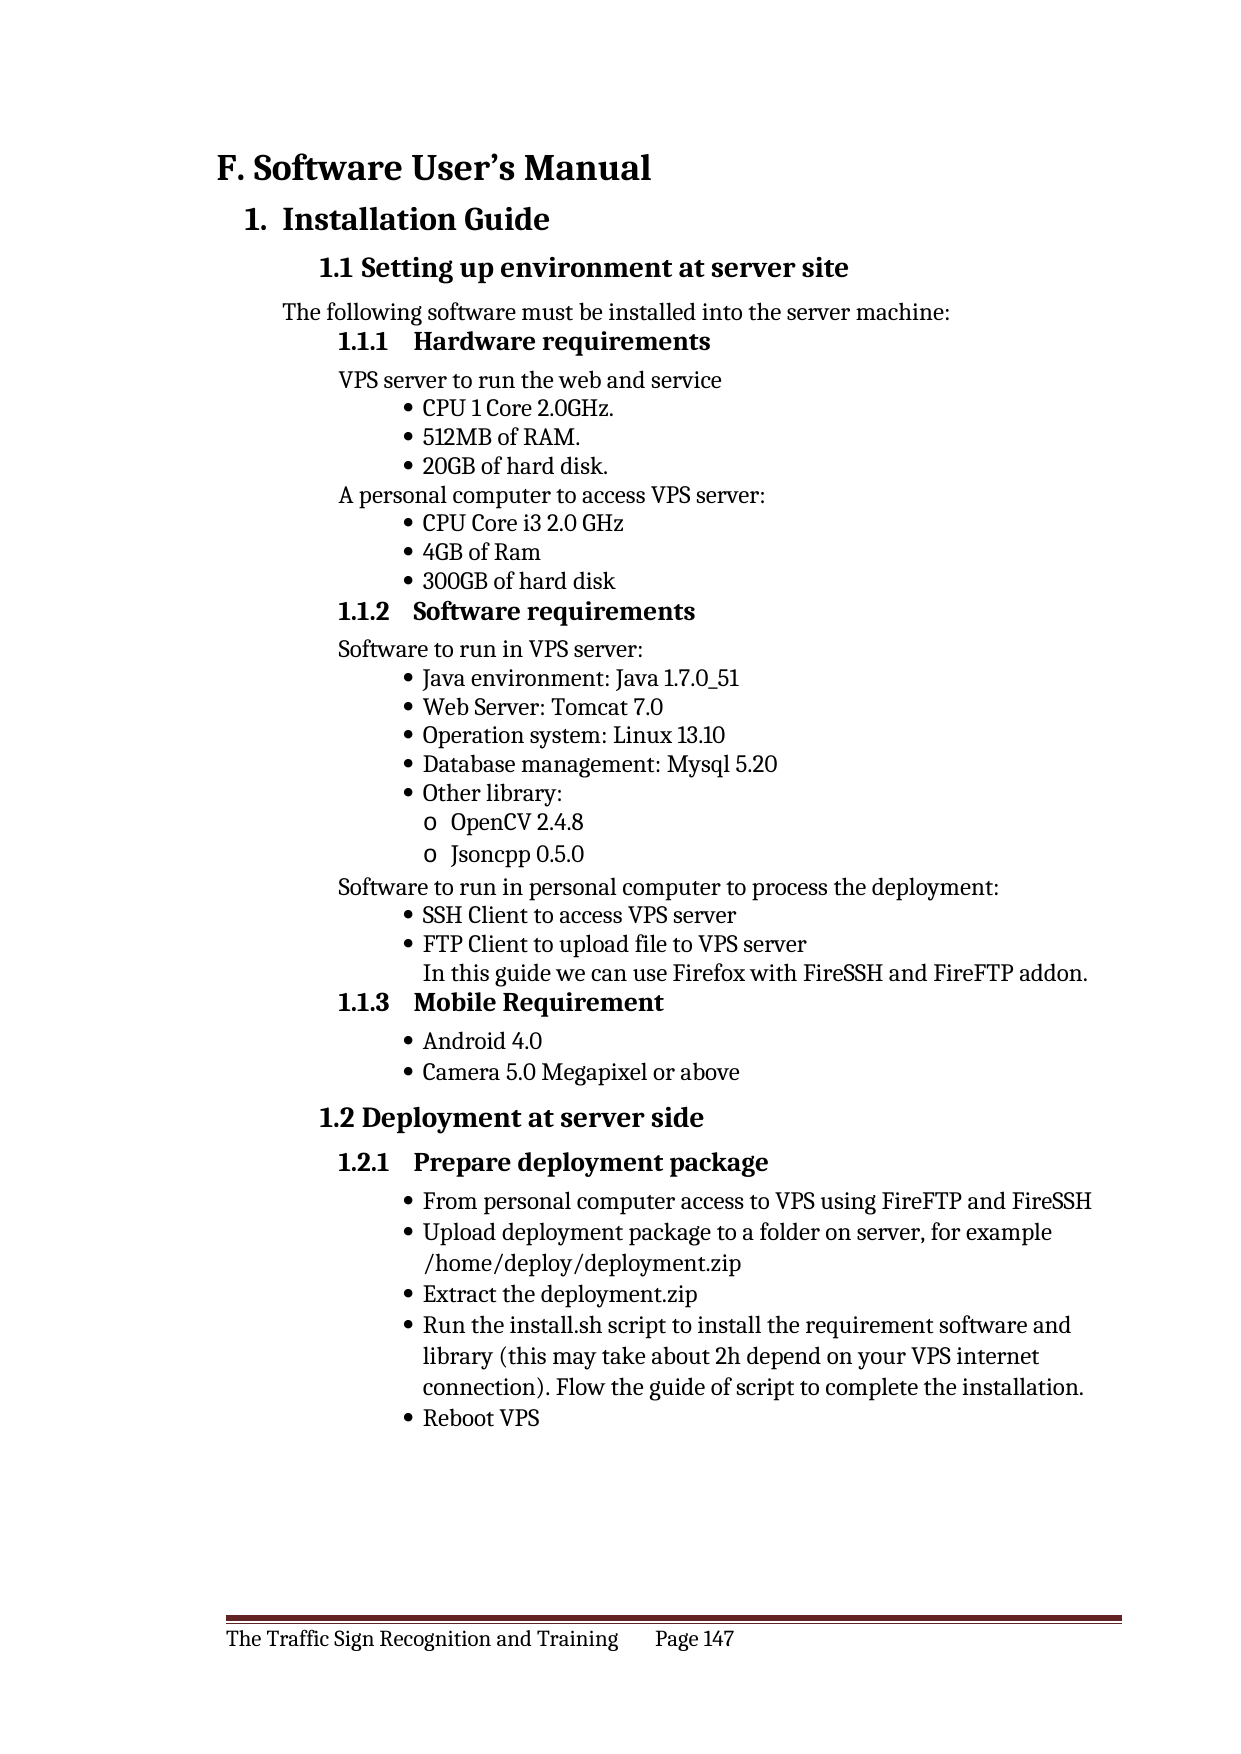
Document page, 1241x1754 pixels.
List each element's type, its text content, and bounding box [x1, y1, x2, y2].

list Web Server: Tomcat 7.0 [404, 693, 1122, 721]
list Other library: [404, 779, 1122, 808]
subtitle Deployment at server side [319, 1101, 1122, 1135]
list CPU 1 Core 2.0GHz. [404, 394, 1122, 423]
list 4GB of Ram [404, 538, 1122, 567]
list CPU Core i3 2.0 GHz [404, 509, 1122, 538]
list Reboot VPS [404, 1404, 1122, 1433]
list Extract the deployment.zip [404, 1280, 1122, 1309]
list Database management: Mysql 5.20 [404, 750, 1122, 779]
subtitle Installation Guide [244, 201, 1122, 239]
list Android 4.0 [404, 1027, 1122, 1056]
list SSH Client to access VPS server [404, 901, 1122, 930]
list 20GB of hard disk. [404, 452, 1122, 481]
text VPS server to run the web and service [263, 366, 1122, 394]
list 300GB of hard disk [404, 567, 1122, 596]
list Operation system: Linux 13.10 [404, 721, 1122, 750]
list Camera 5.0 Megapixel or above [404, 1058, 1122, 1087]
list Jsoncpp 0.5.0 [423, 840, 1122, 870]
list Java environment: Java 1.7.0_51 [404, 664, 1122, 693]
text The following software must be installed into the server machine: [282, 297, 1122, 326]
subtitle Hardware requirements [338, 326, 1122, 357]
subtitle Setting up environment at server site [319, 251, 1122, 285]
text Software to run in personal computer to process the deployment: [263, 872, 1122, 901]
text A personal computer to access VPS server: [263, 481, 1122, 509]
list OpenCV 2.4.8 [423, 808, 1122, 838]
subtitle Mobile Requirement [338, 987, 1122, 1018]
list FTP Client to upload file to VPS server [404, 930, 1122, 959]
subtitle Software User’s Manual [216, 147, 1122, 190]
text Software to run in VPS server: [263, 635, 1122, 664]
list Upload deployment package to a folder on server, for example /home/deploy/deployment.zip [404, 1218, 1122, 1278]
list 512MB of RAM. [404, 423, 1122, 452]
subtitle Software requirements [338, 596, 1122, 627]
list In this guide we can use Firefox with FireSSH and FireFTP addon. [423, 959, 1122, 987]
subtitle Prepare deployment package [338, 1147, 1122, 1179]
list Run the install.sh script to install the requirement software and library (this may take about 2h depend on your VPS internet connection). Flow the guide of script to complete the installation. [404, 1311, 1122, 1402]
list From personal computer access to VPS using FireFTP and FireSSH [404, 1187, 1122, 1216]
